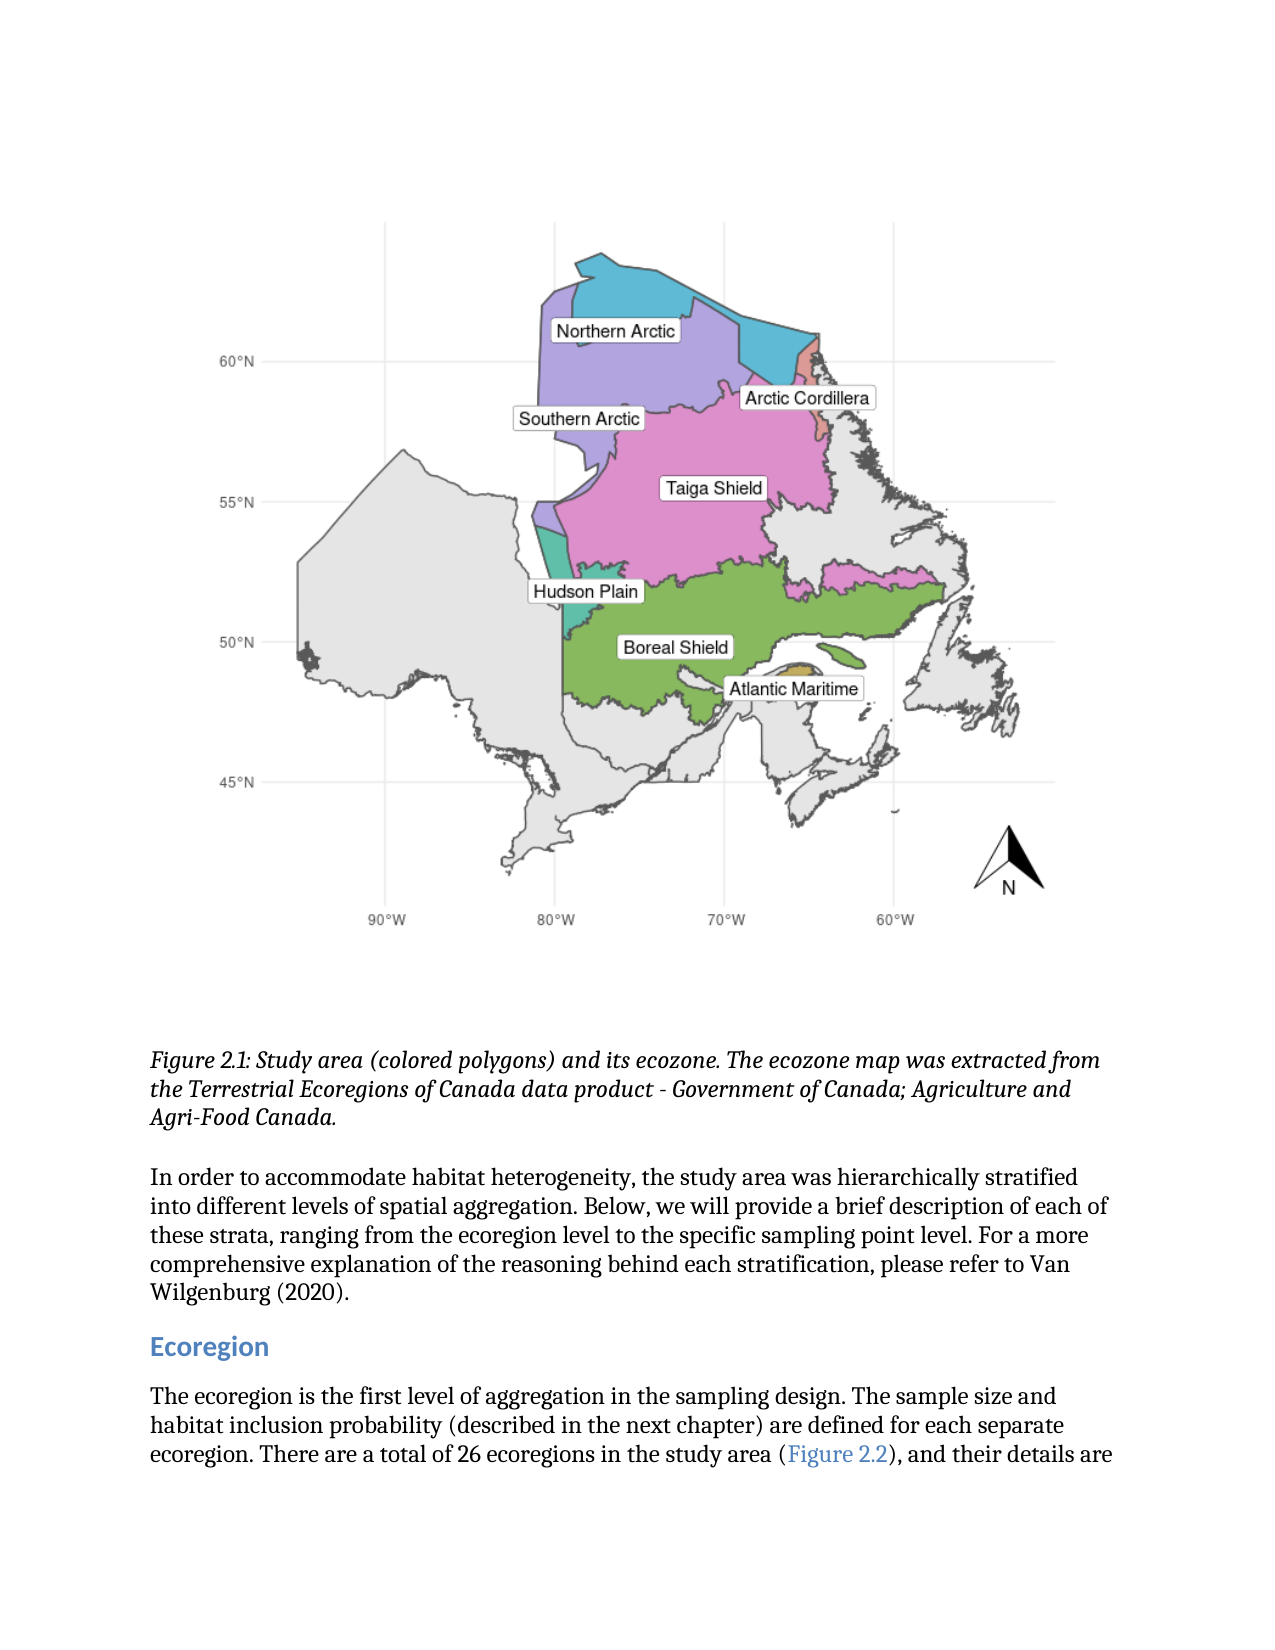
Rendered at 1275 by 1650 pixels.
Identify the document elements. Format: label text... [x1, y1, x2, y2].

table_header Figure 2.1: Study area (colored polygons) and its ecozone. The ecozone map was extracted from the Terrestrial Ecoregions of Canada data product - Government of Canada; Agriculture and Agri-Food Canada. [139, 150, 1114, 1144]
subtitle Ecoregion [150, 1328, 1125, 1363]
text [150, 1382, 1125, 1468]
text In order to accommodate habitat heterogeneity, the study area was hierarchically stratified into different levels of spatial aggregation. Below, we will provide a brief description of each of these strata, ranging from the ecoregion level to the specific sampling point level. For a more comprehensive explanation of the reasoning behind each stratification, please refer to Van Wilgenburg (2020). [150, 1163, 1125, 1307]
picture [188, 150, 1064, 1025]
